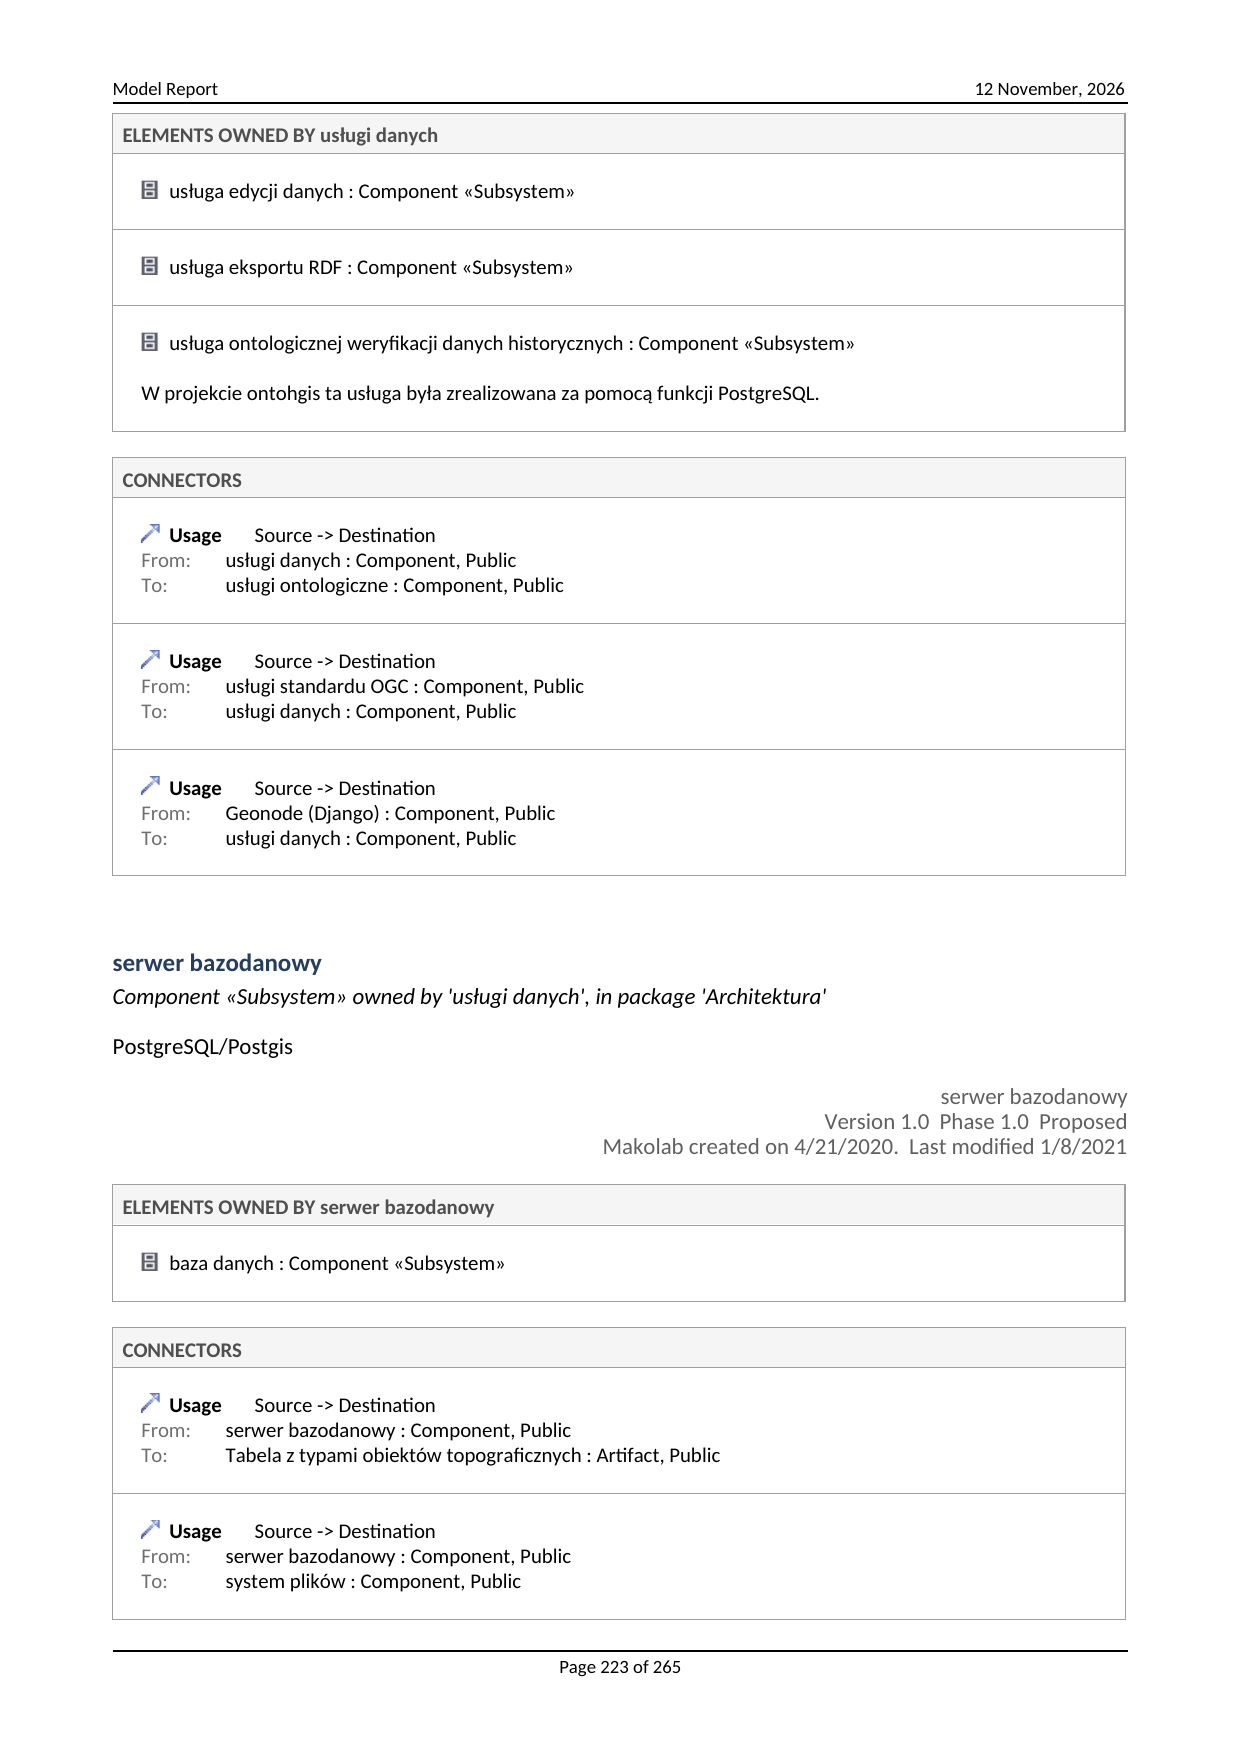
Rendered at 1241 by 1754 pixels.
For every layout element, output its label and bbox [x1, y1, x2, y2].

picture [141, 650, 160, 669]
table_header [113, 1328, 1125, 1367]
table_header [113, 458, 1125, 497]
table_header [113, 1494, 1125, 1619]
picture [141, 332, 160, 351]
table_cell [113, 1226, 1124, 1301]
picture [141, 776, 160, 795]
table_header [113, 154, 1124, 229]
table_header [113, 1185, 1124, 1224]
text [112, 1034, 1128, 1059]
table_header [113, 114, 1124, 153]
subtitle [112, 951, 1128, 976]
picture [141, 1251, 160, 1271]
picture [141, 1520, 160, 1539]
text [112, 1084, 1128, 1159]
picture [141, 1393, 160, 1413]
picture [141, 524, 160, 543]
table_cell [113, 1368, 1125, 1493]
picture [141, 256, 160, 275]
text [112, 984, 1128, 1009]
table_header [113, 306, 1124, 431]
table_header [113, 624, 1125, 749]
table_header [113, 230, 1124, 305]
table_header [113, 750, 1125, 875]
picture [141, 180, 160, 199]
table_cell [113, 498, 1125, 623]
